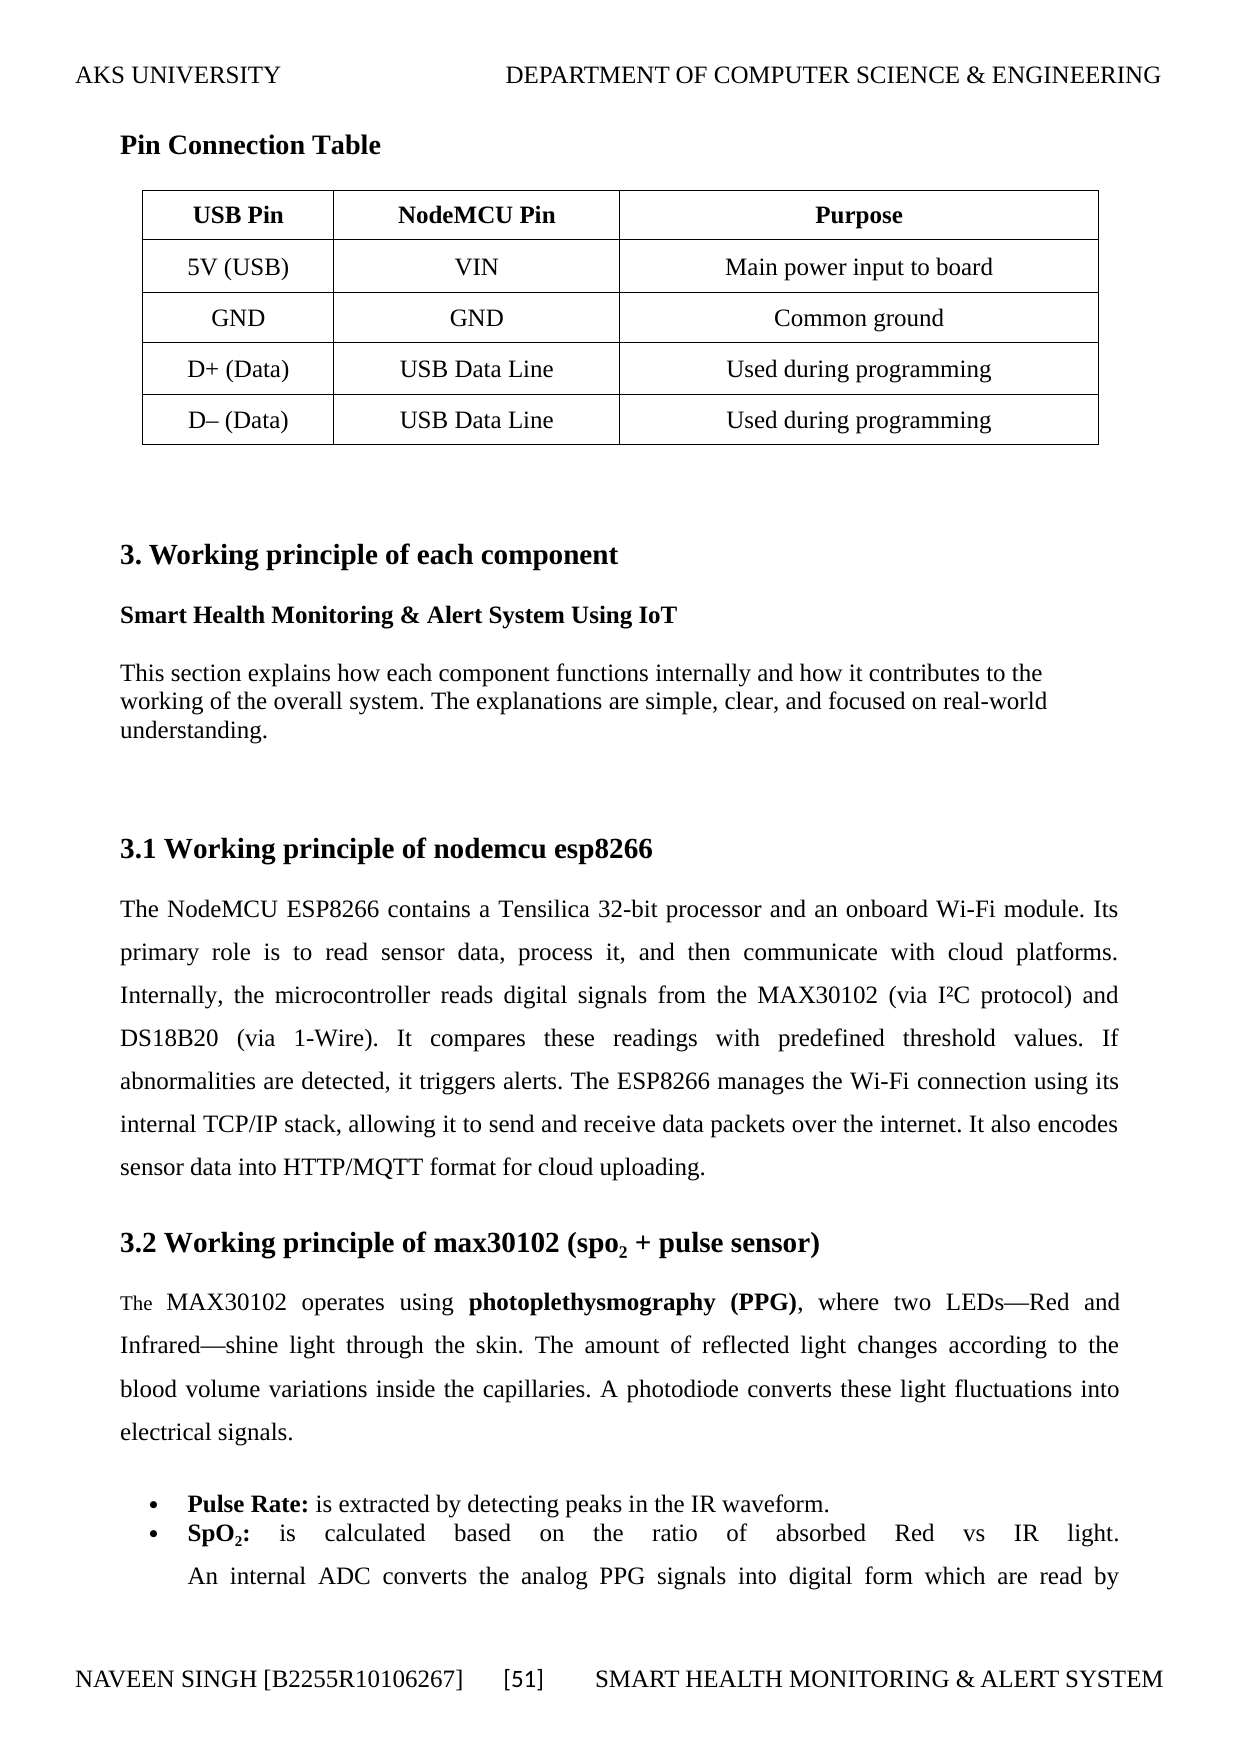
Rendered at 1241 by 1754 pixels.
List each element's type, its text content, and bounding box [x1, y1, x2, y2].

table_header Purpose [620, 191, 1098, 239]
table_header USB Pin [143, 191, 333, 239]
table_cell GND [143, 293, 333, 342]
table_cell VIN [334, 240, 619, 292]
table_cell Used during programming [620, 343, 1098, 394]
table_cell USB Data Line [334, 395, 619, 444]
text Pin Connection Table [75, 128, 1165, 160]
table_cell Used during programming [620, 395, 1098, 444]
table_cell 5V (USB) [143, 240, 333, 292]
text The MAX30102 operates using photoplethysmography (PPG), where two LEDs—Red and Infrared—shine light through the skin. The amount of reflected light changes according to the blood volume variations inside the capillaries. A photodiode converts these light fluctuations into electrical signals. [120, 1287, 1120, 1446]
text 3.2 Working principle of max30102 (spo₂ + pulse sensor) [120, 1225, 1120, 1258]
table_cell D– (Data) [143, 395, 333, 444]
text The NodeMCU ESP8266 contains a Tensilica 32-bit processor and an onboard Wi-Fi module. Its primary role is to read sensor data, process it, and then communicate with cloud platforms. Internally, the microcontroller reads digital signals from the MAX30102 (via I²C protocol) and DS18B20 (via 1-Wire). It compares these readings with predefined threshold values. If abnormalities are detected, it triggers alerts. The ESP8266 manages the Wi-Fi connection using its internal TCP/IP stack, allowing it to send and receive data packets over the internet. It also encodes sensor data into HTTP/MQTT format for cloud uploading. [120, 894, 1120, 1181]
table_cell USB Data Line [334, 343, 619, 394]
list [150, 1518, 1120, 1590]
text This section explains how each component functions internally and how it contributes to the working of the overall system. The explanations are simple, clear, and focused on real-world understanding. [120, 658, 1120, 744]
table_cell D+ (Data) [143, 343, 333, 394]
table_cell Main power input to board [620, 240, 1098, 292]
table_cell GND [334, 293, 619, 342]
list Pulse Rate: is extracted by detecting peaks in the IR waveform. [150, 1489, 1165, 1518]
text 3. Working principle of each component [120, 537, 1120, 571]
table_cell Common ground [620, 293, 1098, 342]
table_header NodeMCU Pin [334, 191, 619, 239]
text Smart Health Monitoring & Alert System Using IoT [120, 600, 1120, 628]
text 3.1 Working principle of nodemcu esp8266 [120, 831, 1165, 864]
